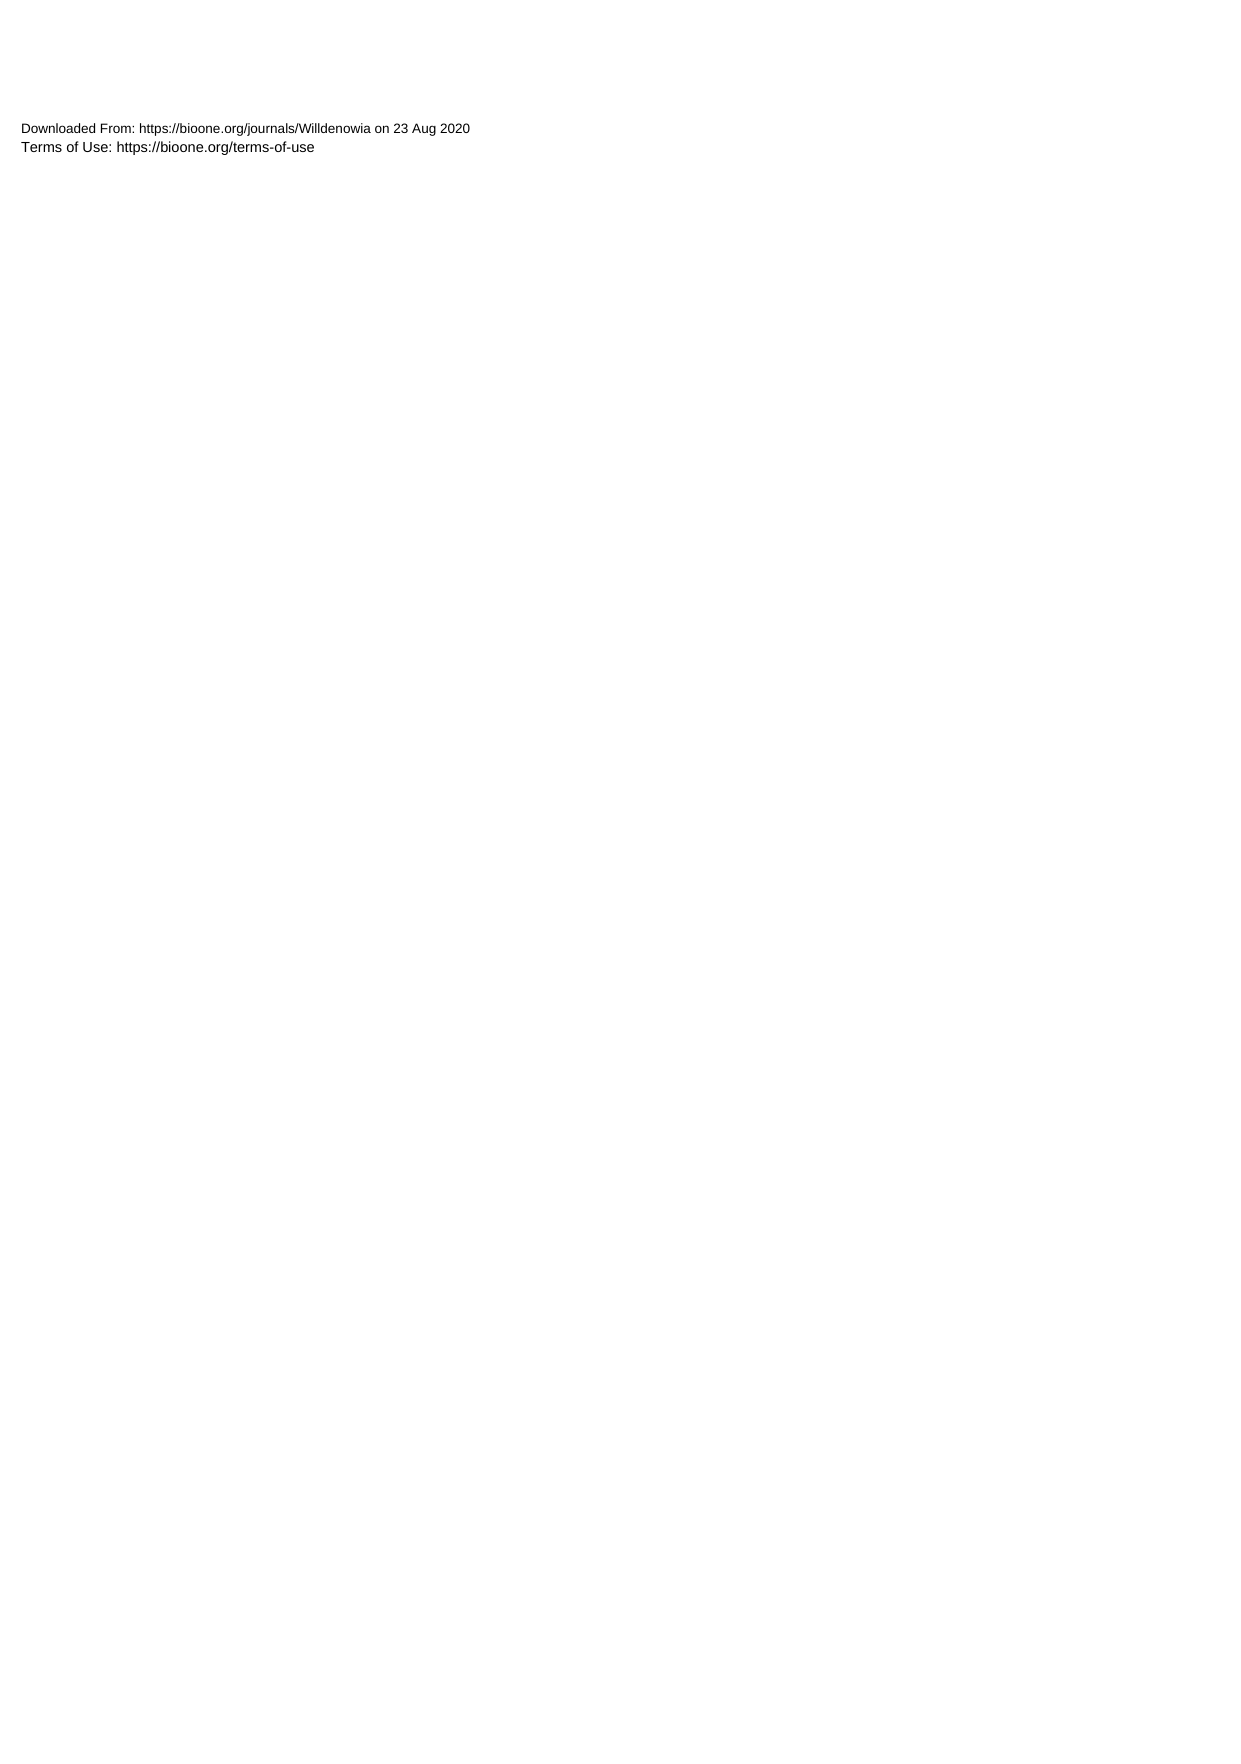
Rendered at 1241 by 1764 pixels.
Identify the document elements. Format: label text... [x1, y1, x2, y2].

text Downloaded From: https://bioone.org/journals/Willdenowia on 23 Aug 2020 [21, 121, 1092, 137]
text Terms of Use: https://bioone.org/terms-of-use [21, 138, 1092, 155]
